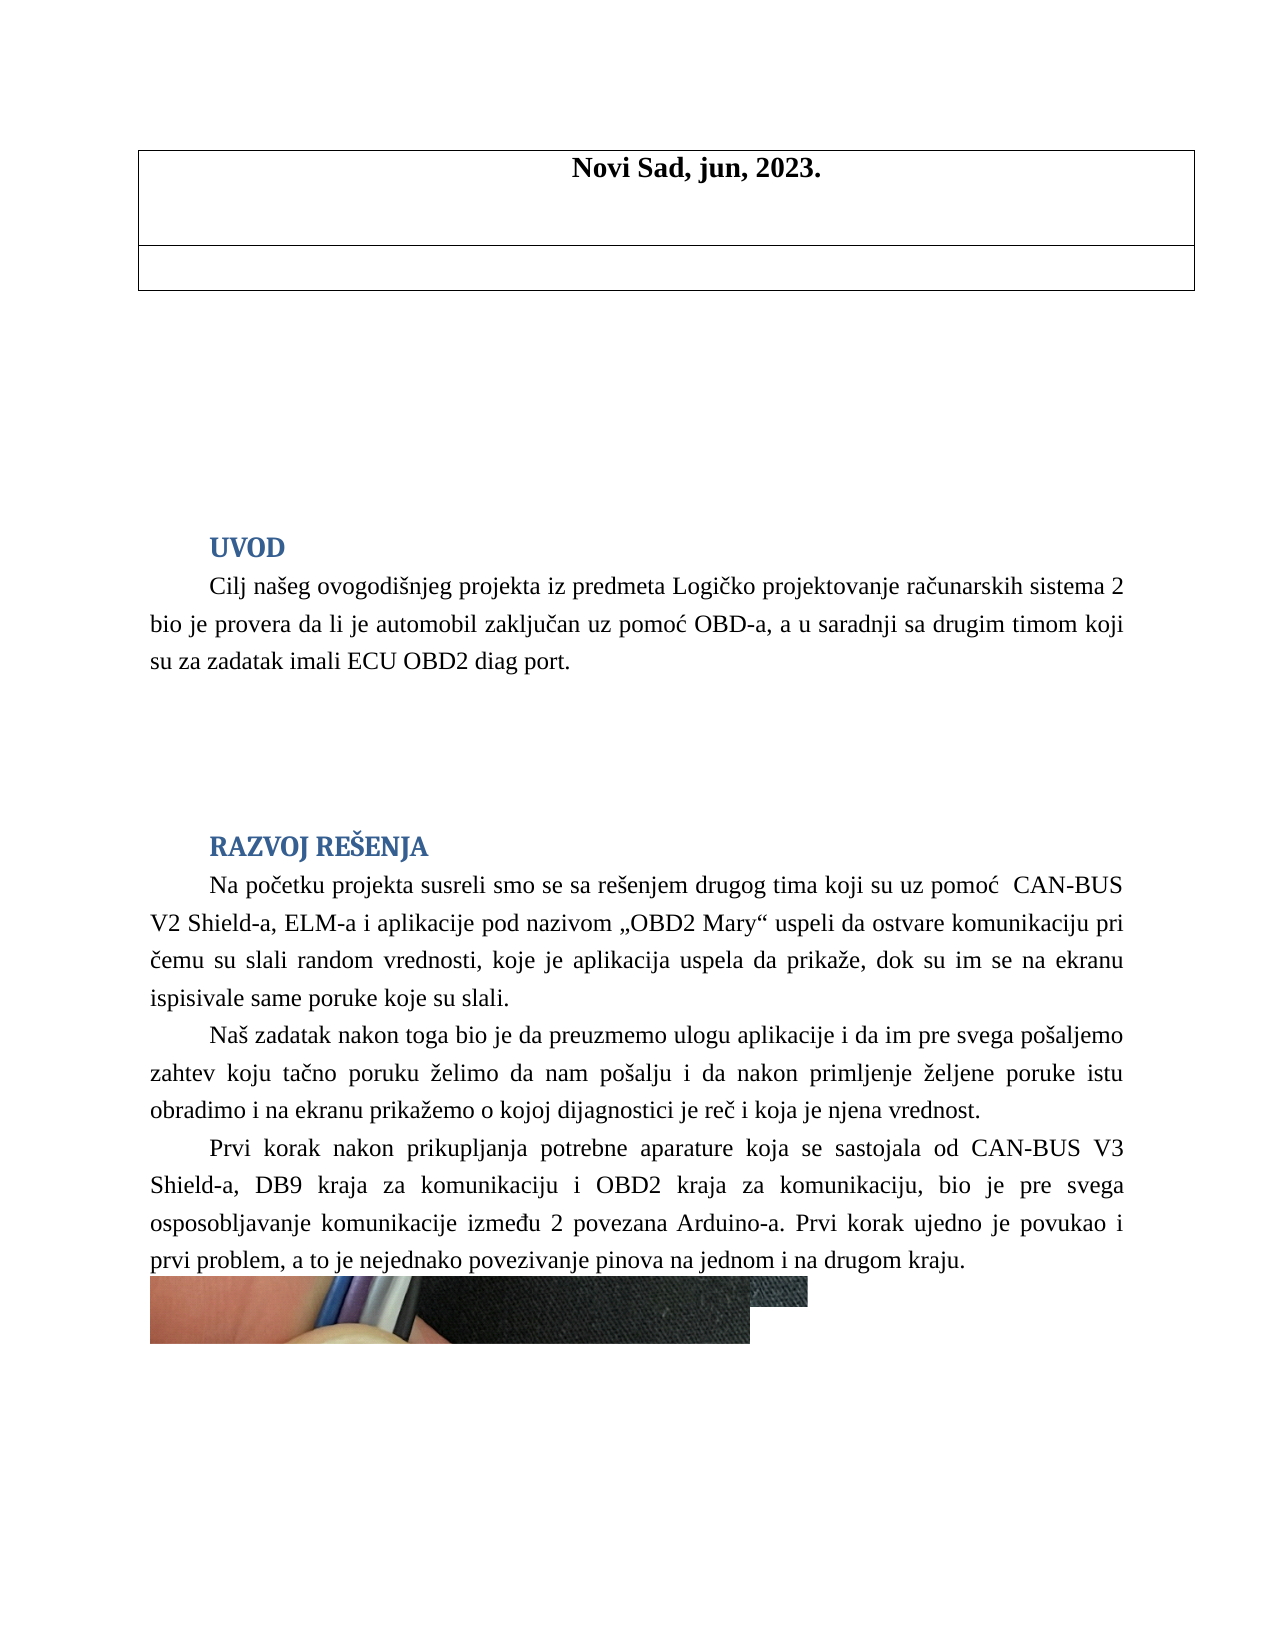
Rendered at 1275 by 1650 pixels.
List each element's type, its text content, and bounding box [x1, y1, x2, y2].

text RAZVOJ REŠENJA [150, 826, 1125, 864]
text Cilj našeg ovogodišnjeg projekta iz predmeta Logičko projektovanje računarskih sistema 2 bio je provera da li je automobil zaključan uz pomoć OBD-a, a u saradnji sa drugim timom koji su za zadatak imali ECU OBD2 diag port. [150, 565, 1125, 677]
text Naš zadatak nakon toga bio je da preuzmemo ulogu aplikacije i da im pre svega pošaljemo zahtev koju tačno poruku želimo da nam pošalju i da nakon primljenje željene poruke istu obradimo i na ekranu prikažemo o kojoj dijagnostici je reč i koja je njena vrednost. [150, 1014, 1125, 1126]
table_cell [139, 246, 1194, 289]
text Prvi korak nakon prikupljanja potrebne aparature koja se sastojala od CAN-BUS V3 Shield-a, DB9 kraja za komunikaciju i OBD2 kraja za komunikaciju, bio je pre svega osposobljavanje komunikacije između 2 povezana Arduino-a. Prvi korak ujedno je povukao i prvi problem, a to je nejednako povezivanje pinova na jednom i na drugom kraju. [150, 1126, 1125, 1276]
text Na početku projekta susreli smo se sa rešenjem drugog tima koji su uz pomoć CAN-BUS V2 Shield-a, ELM-a i aplikacije pod nazivom „OBD2 Mary“ uspeli da ostvare komunikaciju pri čemu su slali random vrednosti, koje je aplikacija uspela da prikaže, dok su im se na ekranu ispisivale same poruke koje su slali. [150, 864, 1125, 1014]
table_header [139, 151, 1194, 245]
text UVOD [150, 527, 1125, 565]
